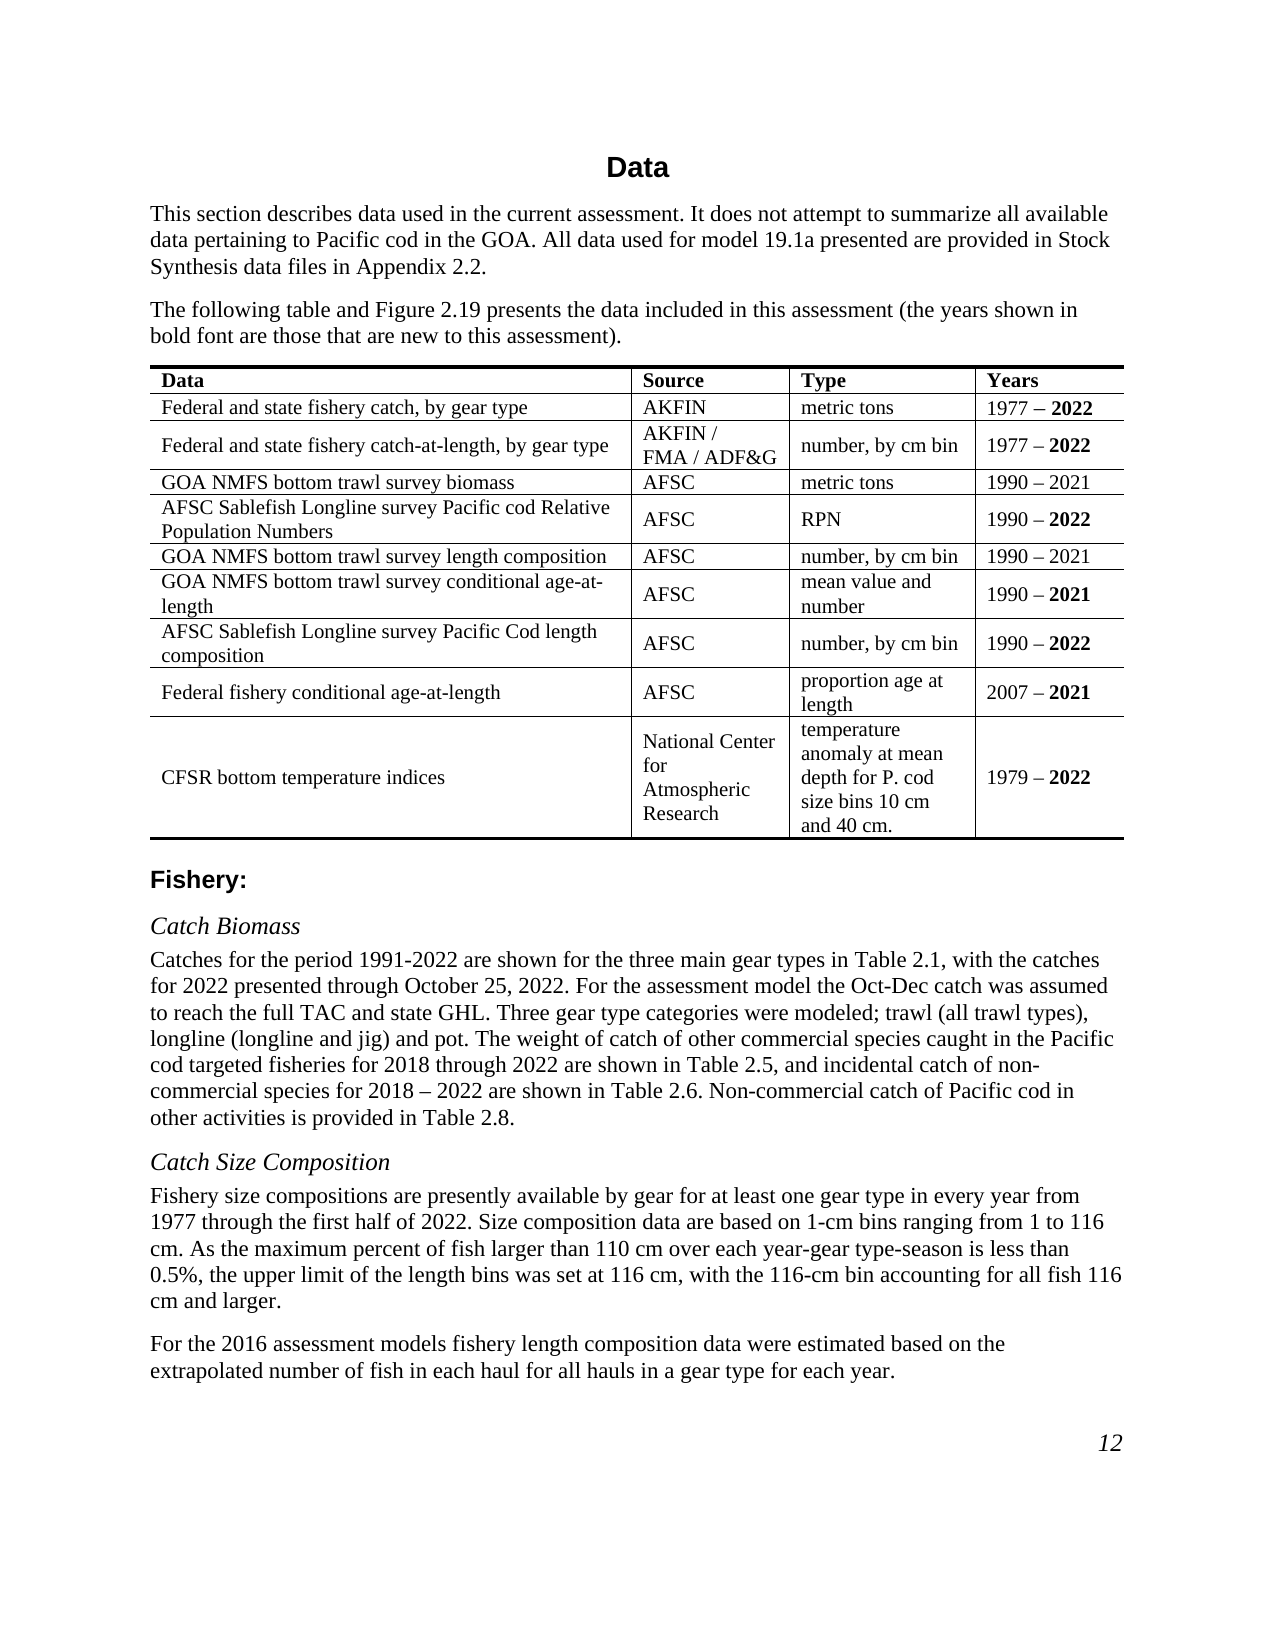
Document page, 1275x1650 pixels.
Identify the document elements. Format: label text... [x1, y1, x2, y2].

text The following table and Figure 2.19 presents the data included in this assessment (the years shown in bold font are those that are new to this assessment). [150, 296, 1125, 349]
table_cell 1990 – 2021 [976, 544, 1124, 568]
table_cell metric tons [790, 394, 975, 420]
text Fishery size compositions are presently available by gear for at least one gear type in every year from 1977 through the first half of 2022. Size composition data are based on 1-cm bins ranging from 1 to 116 cm. As the maximum percent of fish larger than 110 cm over each year-gear type-season is less than 0.5%, the upper limit of the length bins was set at 116 cm, with the 116-cm bin accounting for all fish 116 cm and larger. [150, 1182, 1125, 1314]
table_cell National Center for Atmospheric Research [632, 717, 789, 837]
table_cell metric tons [790, 470, 975, 494]
table_cell number, by cm bin [790, 619, 975, 667]
table_header Data [150, 369, 631, 392]
table_cell GOA NMFS bottom trawl survey biomass [150, 470, 631, 494]
table_cell AFSC [632, 470, 789, 494]
text Catches for the period 1991-2022 are shown for the three main gear types in Table 2.1, with the catches for 2022 presented through October 25, 2022. For the assessment model the Oct-Dec catch was assumed to reach the full TAC and state GHL. Three gear type categories were modeled; trawl (all trawl types), longline (longline and jig) and pot. The weight of catch of other commercial species caught in the Pacific cod targeted fisheries for 2018 through 2022 are shown in Table 2.5, and incidental catch of non-commercial species for 2018 – 2022 are shown in Table 2.6. Non-commercial catch of Pacific cod in other activities is provided in Table 2.8. [150, 946, 1125, 1130]
table_cell RPN [790, 495, 975, 543]
table_cell Federal fishery conditional age-at-length [150, 668, 631, 716]
table_cell temperature anomaly at mean depth for P. cod size bins 10 cm and 40 cm. [790, 717, 975, 837]
table_cell mean value and number [790, 570, 975, 618]
table_cell 1990 – 2022 [976, 619, 1124, 667]
table_header Years [976, 369, 1124, 392]
table_cell AFSC [632, 668, 789, 716]
table_cell AKFIN [632, 394, 789, 420]
table_cell number, by cm bin [790, 544, 975, 568]
table_cell Federal and state fishery catch, by gear type [150, 394, 631, 420]
table_cell AFSC [632, 619, 789, 667]
table_cell 1990 – 2021 [976, 570, 1124, 618]
table_cell AKFIN / FMA / ADF&G [632, 421, 789, 469]
subtitle Catch Biomass [150, 911, 1125, 939]
table_cell 1977 – 2022 [976, 421, 1124, 469]
table_cell AFSC [632, 544, 789, 568]
table_cell AFSC Sablefish Longline survey Pacific Cod length composition [150, 619, 631, 667]
subtitle Fishery: [150, 865, 1125, 894]
table_cell AFSC Sablefish Longline survey Pacific cod Relative Population Numbers [150, 495, 631, 543]
text For the 2016 assessment models fishery length composition data were estimated based on the extrapolated number of fish in each haul for all hauls in a gear type for each year. [150, 1330, 1125, 1383]
subtitle Catch Size Composition [150, 1147, 1125, 1176]
table_cell 1990 – 2022 [976, 495, 1124, 543]
table_cell CFSR bottom temperature indices [150, 717, 631, 837]
table_cell 1979 – 2022 [976, 717, 1124, 837]
table_cell 1990 – 2021 [976, 470, 1124, 494]
text This section describes data used in the current assessment. It does not attempt to summarize all available data pertaining to Pacific cod in the GOA. All data used for model 19.1a presented are provided in Stock Synthesis data files in Appendix 2.2. [150, 200, 1125, 279]
table_cell 1977 – 2022 [976, 394, 1124, 420]
subtitle Data [150, 150, 1125, 183]
table_cell AFSC [632, 570, 789, 618]
table_cell number, by cm bin [790, 421, 975, 469]
table_cell GOA NMFS bottom trawl survey length composition [150, 544, 631, 568]
table_cell 2007 – 2021 [976, 668, 1124, 716]
table_header Type [790, 369, 975, 392]
table_cell AFSC [632, 495, 789, 543]
table_cell proportion age at length [790, 668, 975, 716]
table_cell Federal and state fishery catch-at-length, by gear type [150, 421, 631, 469]
table_cell GOA NMFS bottom trawl survey conditional age-at-length [150, 570, 631, 618]
table_header Source [632, 369, 789, 392]
